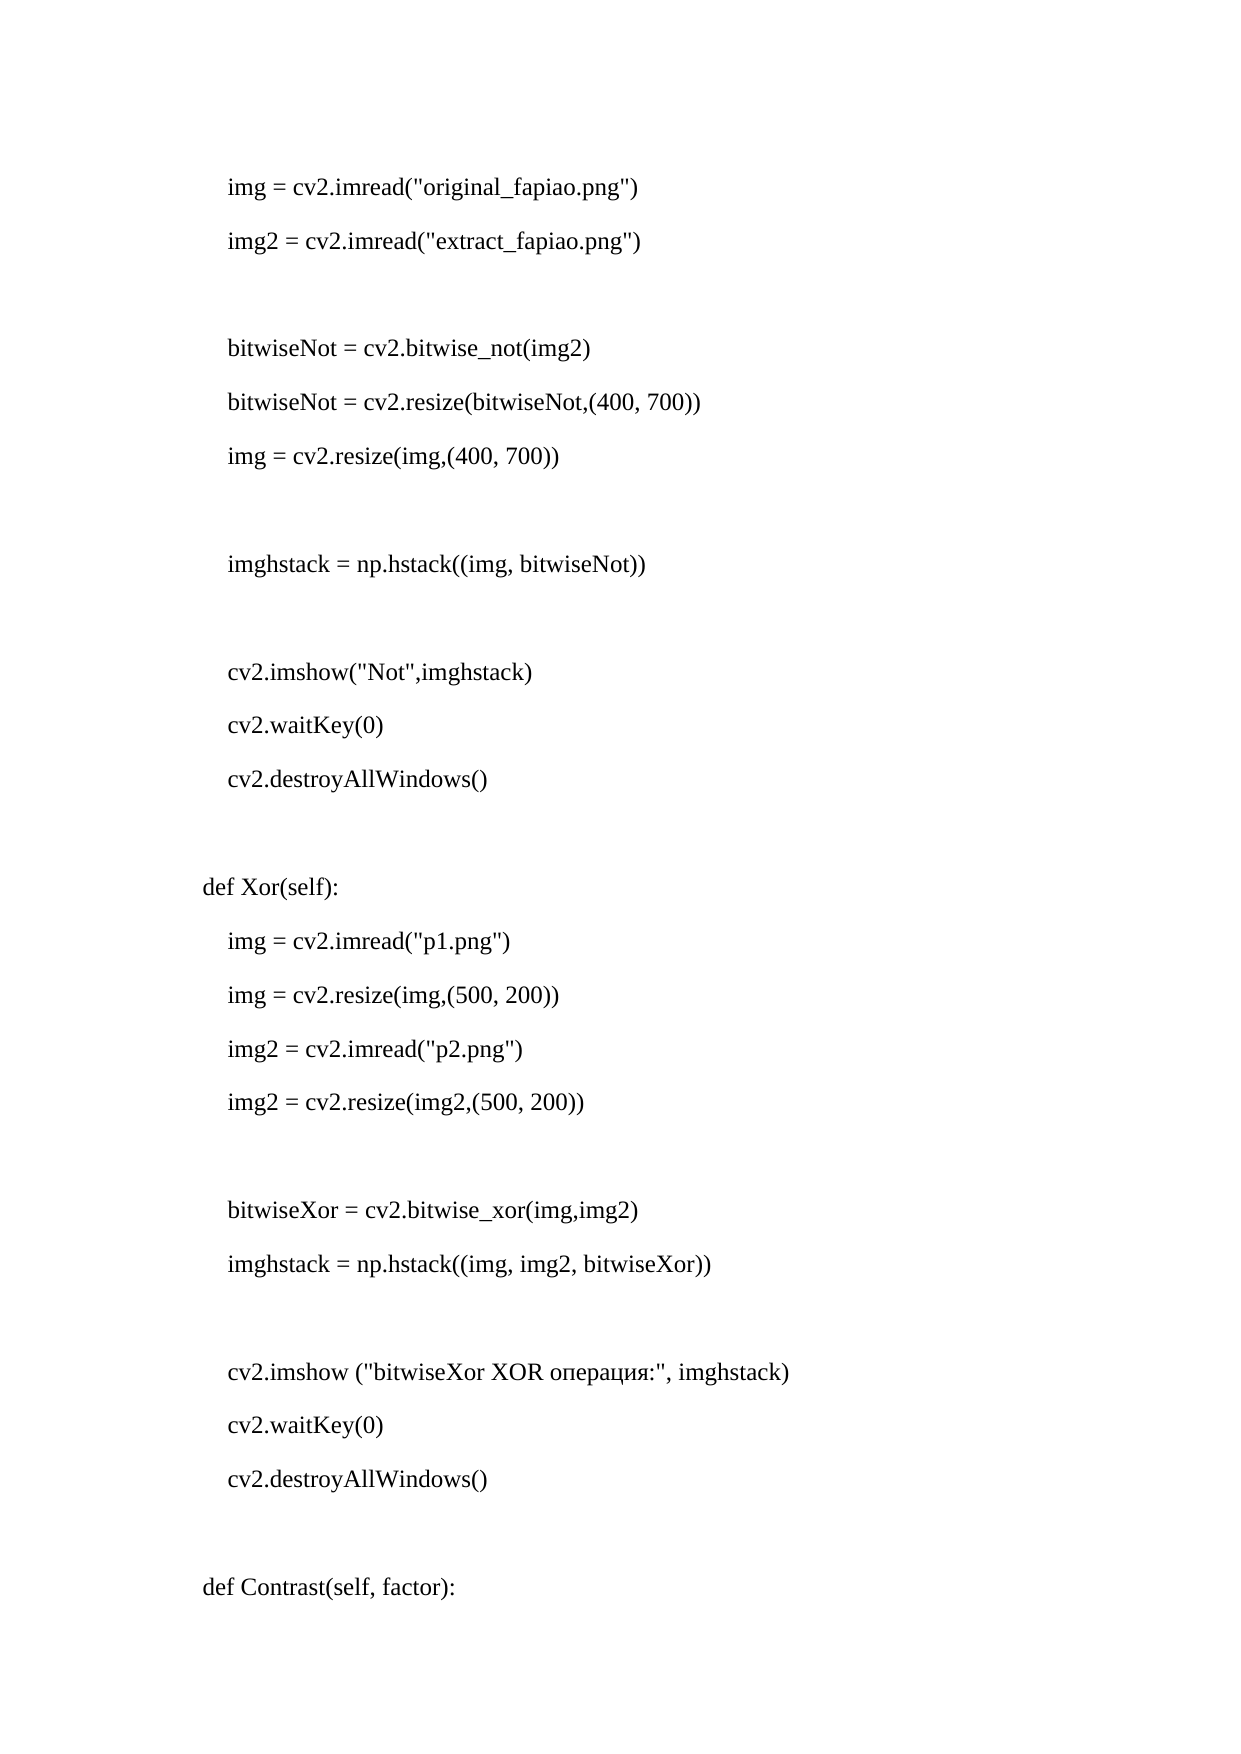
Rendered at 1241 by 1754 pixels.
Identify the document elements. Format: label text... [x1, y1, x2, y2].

text cv2.destroyAllWindows() [177, 1464, 1152, 1493]
text cv2.imshow("Not",imghstack) [177, 657, 1152, 685]
text img2 = cv2.resize(img2,(500, 200)) [177, 1087, 1152, 1116]
text cv2.waitKey(0) [177, 1411, 1152, 1439]
text img = cv2.resize(img,(500, 200)) [177, 980, 1152, 1008]
text def Xor(self): [177, 872, 1152, 901]
text cv2.waitKey(0) [177, 711, 1152, 739]
text imghstack = np.hstack((img, bitwiseNot)) [177, 549, 1152, 578]
text img2 = cv2.imread("p2.png") [177, 1034, 1152, 1062]
text img2 = cv2.imread("extract_fapiao.png") [177, 226, 1152, 254]
text def Contrast(self, factor): [177, 1572, 1152, 1601]
text cv2.destroyAllWindows() [177, 764, 1152, 793]
text img = cv2.imread("p1.png") [177, 926, 1152, 955]
text img = cv2.resize(img,(400, 700)) [177, 441, 1152, 470]
text bitwiseXor = cv2.bitwise_xor(img,img2) [177, 1195, 1152, 1224]
text imghstack = np.hstack((img, img2, bitwiseXor)) [177, 1249, 1152, 1278]
text cv2.imshow ("bitwiseXor XOR операция:", imghstack) [177, 1357, 1152, 1386]
text bitwiseNot = cv2.resize(bitwiseNot,(400, 700)) [177, 387, 1152, 416]
text bitwiseNot = cv2.bitwise_not(img2) [177, 333, 1152, 362]
text img = cv2.imread("original_fapiao.png") [177, 172, 1152, 201]
